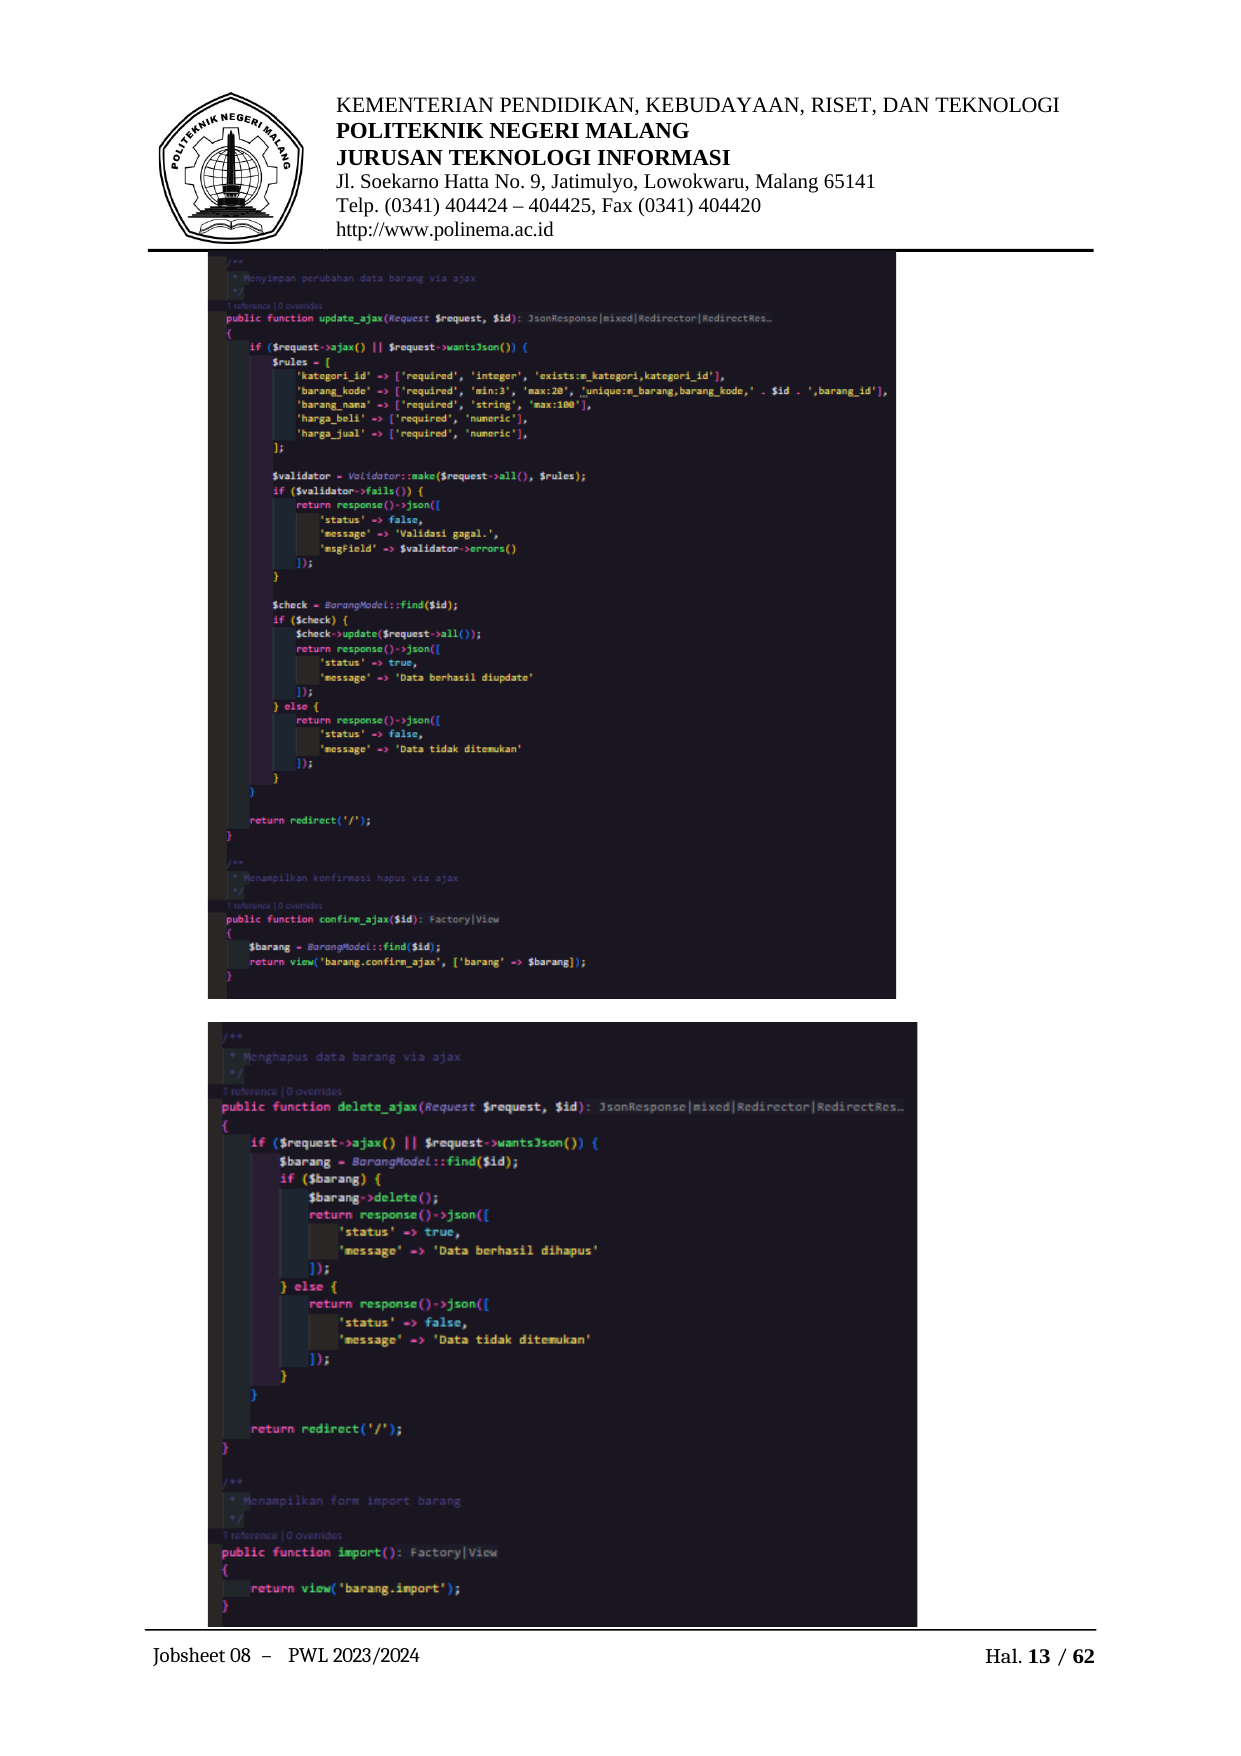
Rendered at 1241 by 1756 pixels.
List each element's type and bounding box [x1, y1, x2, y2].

picture [207, 250, 897, 999]
picture [207, 1022, 918, 1627]
picture [158, 92, 304, 244]
